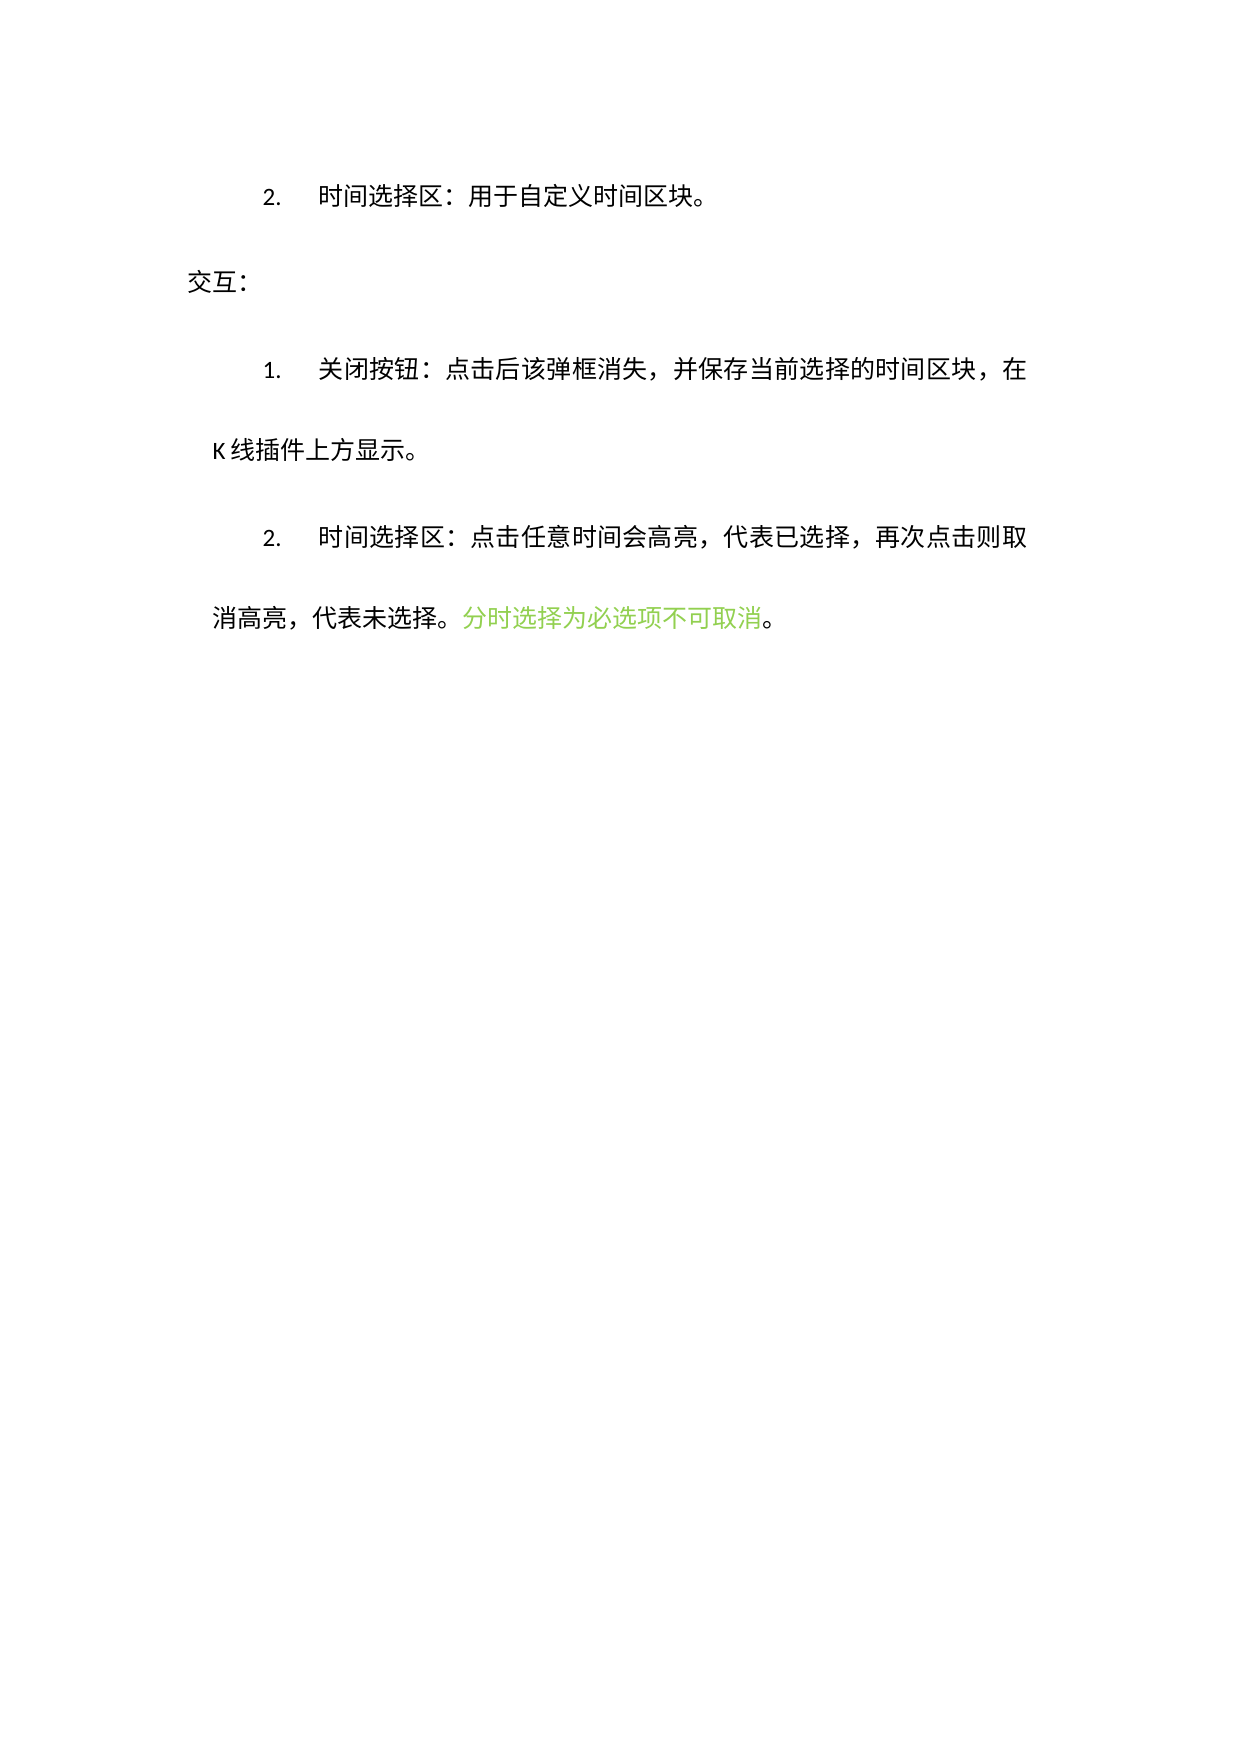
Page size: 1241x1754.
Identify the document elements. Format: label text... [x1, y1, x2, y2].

list 时间选择区：用于自定义时间区块。 [212, 162, 1028, 227]
list 关闭按钮：点击后该弹框消失，并保存当前选择的时间区块，在K线插件上方显示。 [212, 335, 1028, 481]
text 交互： [187, 248, 1053, 313]
list 时间选择区：点击任意时间会高亮，代表已选择，再次点击则取消高亮，代表未选择。分时选择为必选项不可取消。 [212, 503, 1028, 649]
